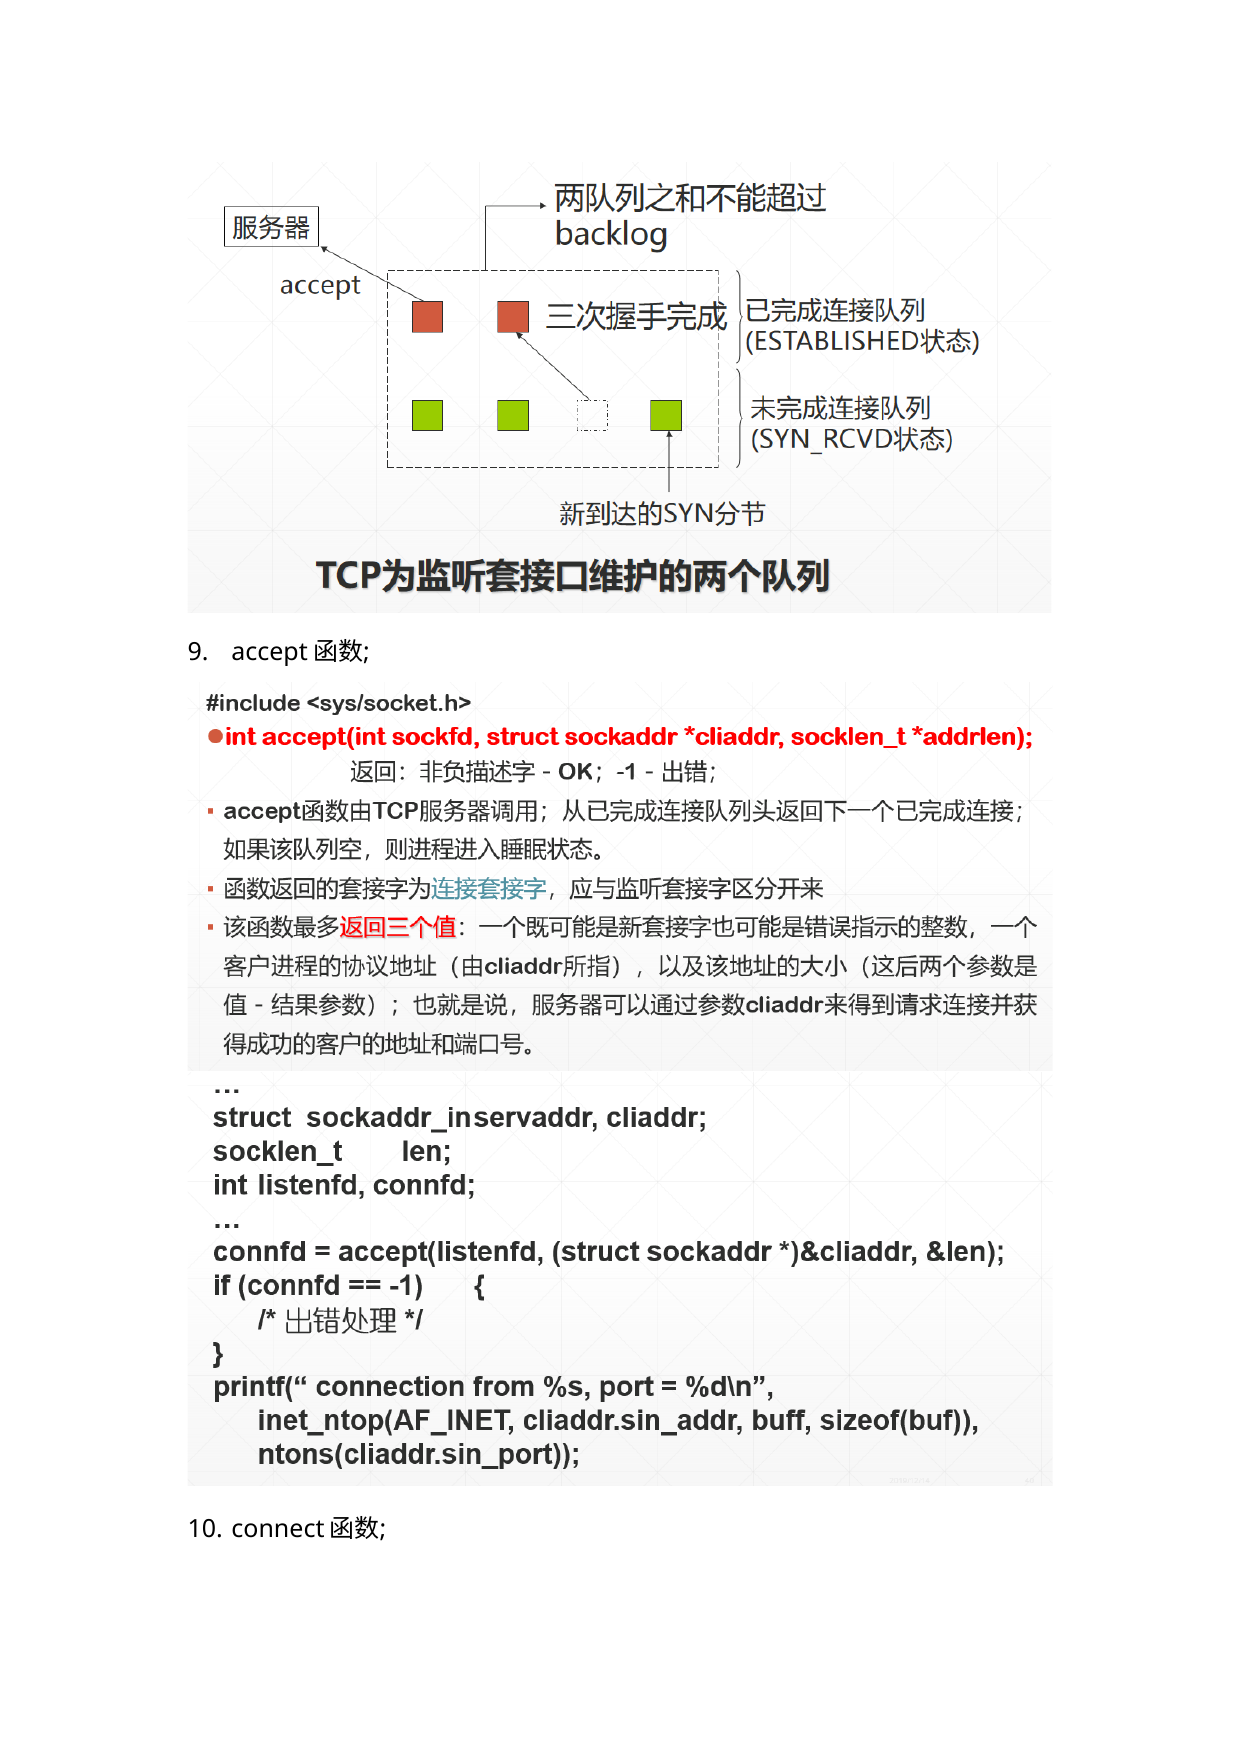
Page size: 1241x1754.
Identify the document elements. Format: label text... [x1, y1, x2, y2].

picture [187, 1072, 1053, 1486]
picture [187, 162, 1052, 613]
picture [187, 682, 1053, 1071]
list connect函数; [187, 1494, 1053, 1559]
list accept函数; [187, 617, 1053, 682]
